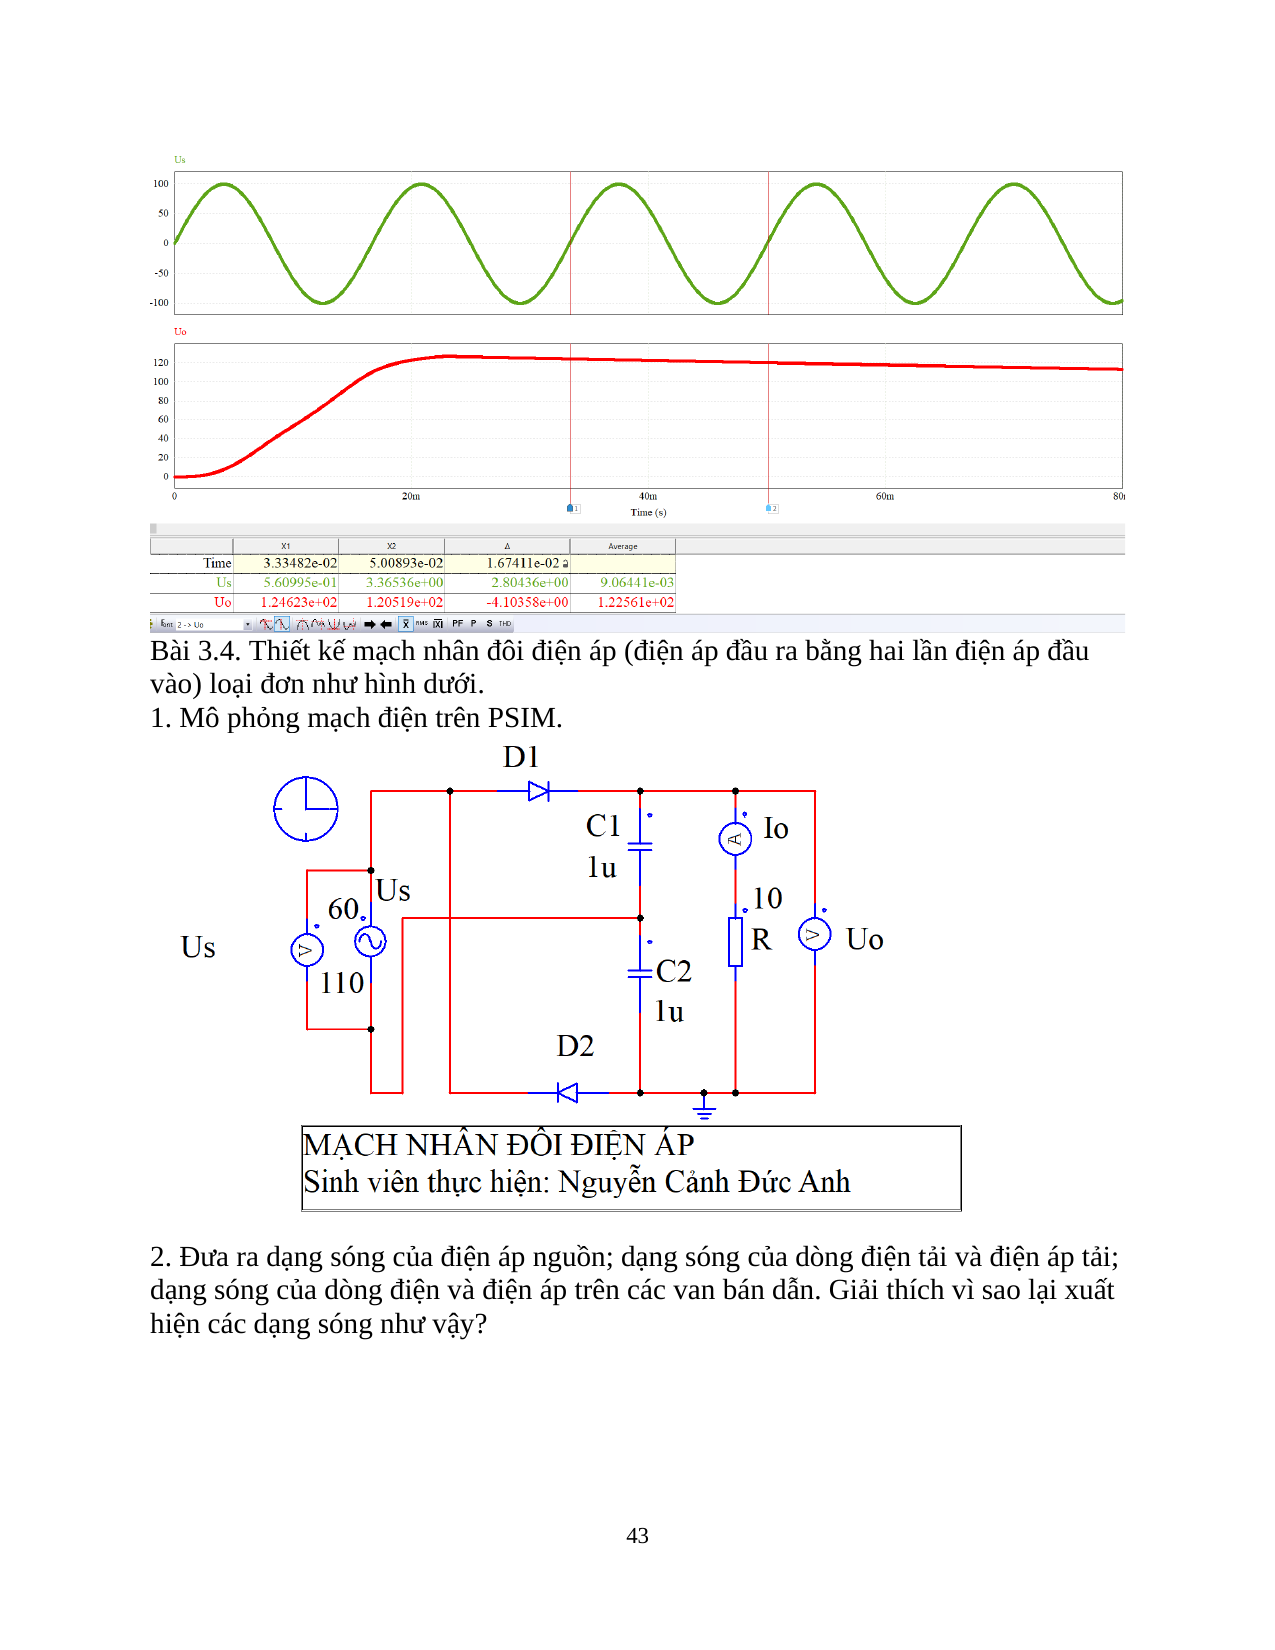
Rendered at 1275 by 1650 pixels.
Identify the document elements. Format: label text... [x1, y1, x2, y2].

text Bài 3.4. Thiết kế mạch nhân đôi điện áp (điện áp đầu ra bằng hai lần điện áp đầu vào) loại đơn như hình dưới. [150, 633, 1125, 700]
picture [150, 733, 1125, 1239]
text 2. Đưa ra dạng sóng của điện áp nguồn; dạng sóng của dòng điện tải và điện áp tải; dạng sóng của dòng điện và điện áp trên các van bán dẫn. Giải thích vì sao lại xuất hiện các dạng sóng như vậy? [150, 1239, 1125, 1339]
text 1. Mô phỏng mạch điện trên PSIM. [150, 700, 1125, 733]
picture [150, 150, 1125, 633]
